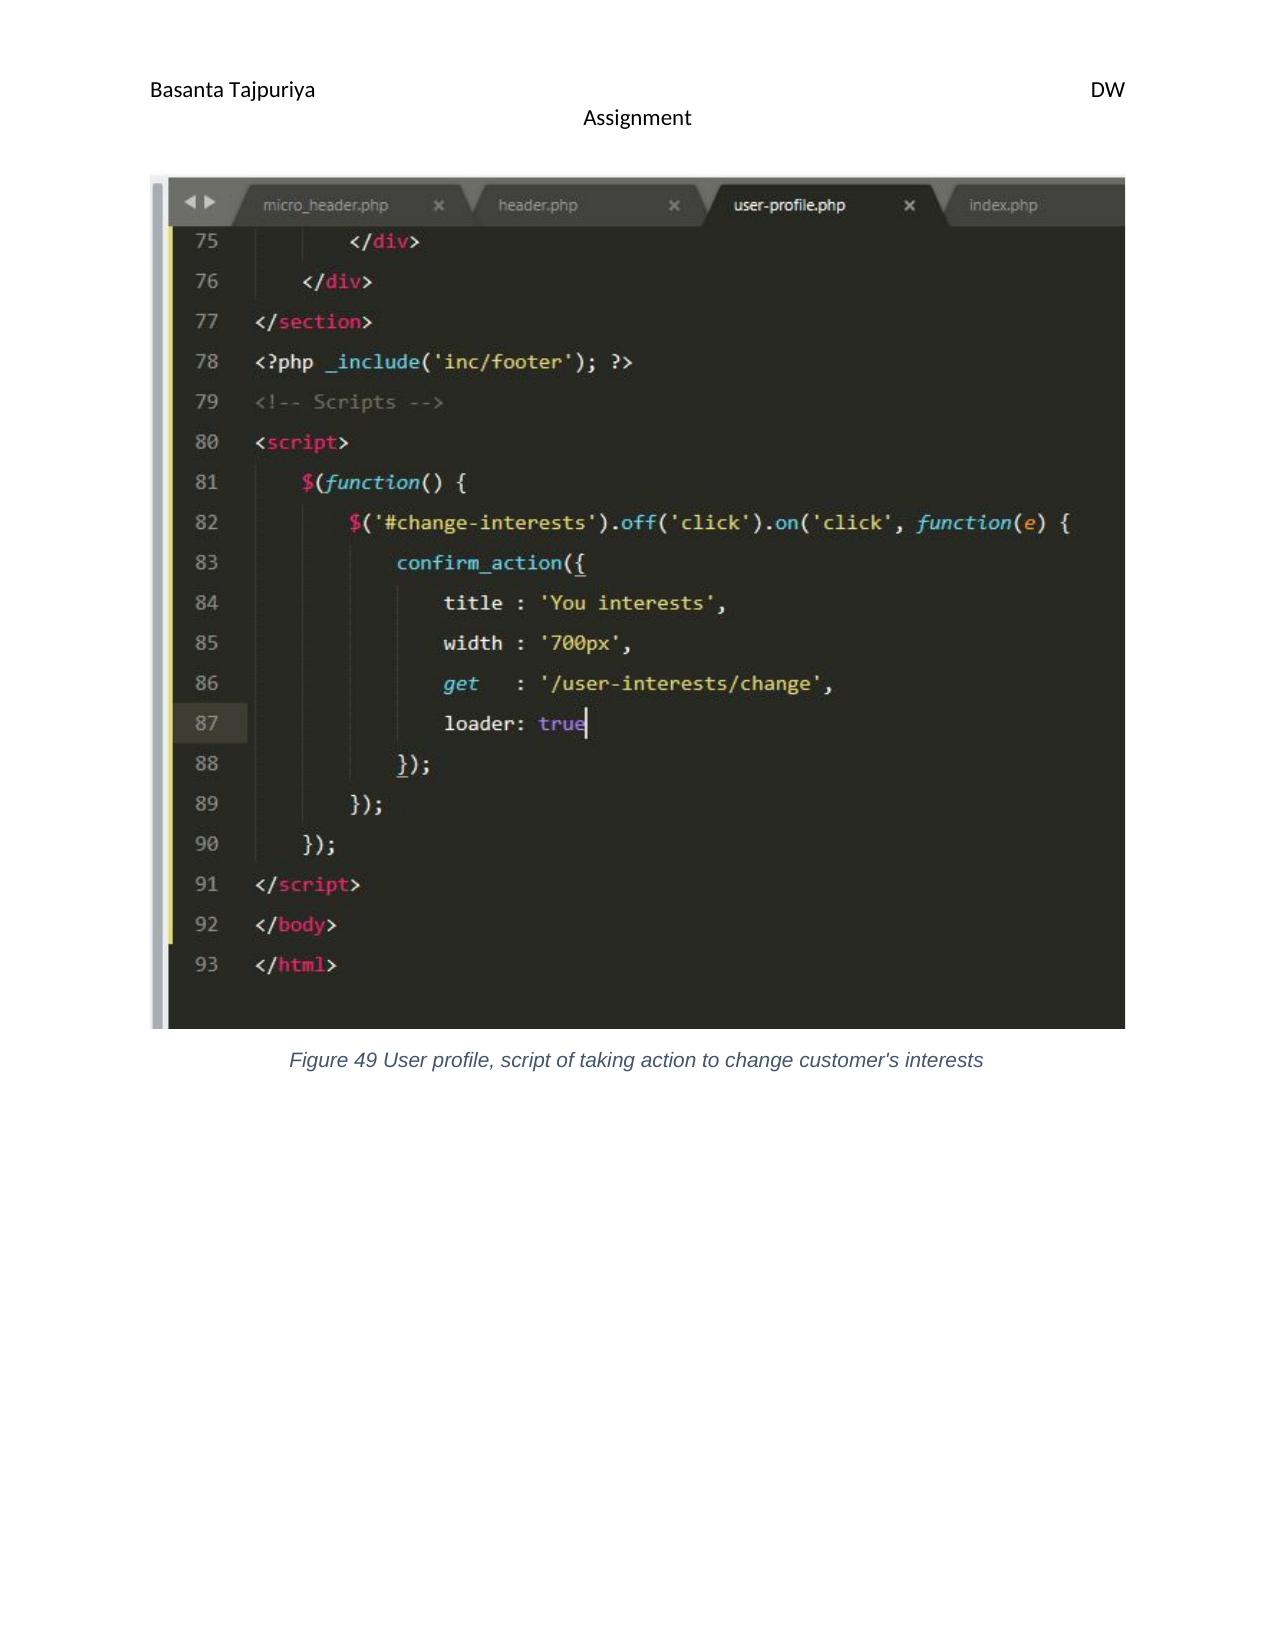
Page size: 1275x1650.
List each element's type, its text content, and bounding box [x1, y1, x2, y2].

text Figure 49 User profile, script of taking action to change customer's interests [150, 1048, 1125, 1072]
picture [150, 150, 1125, 1029]
